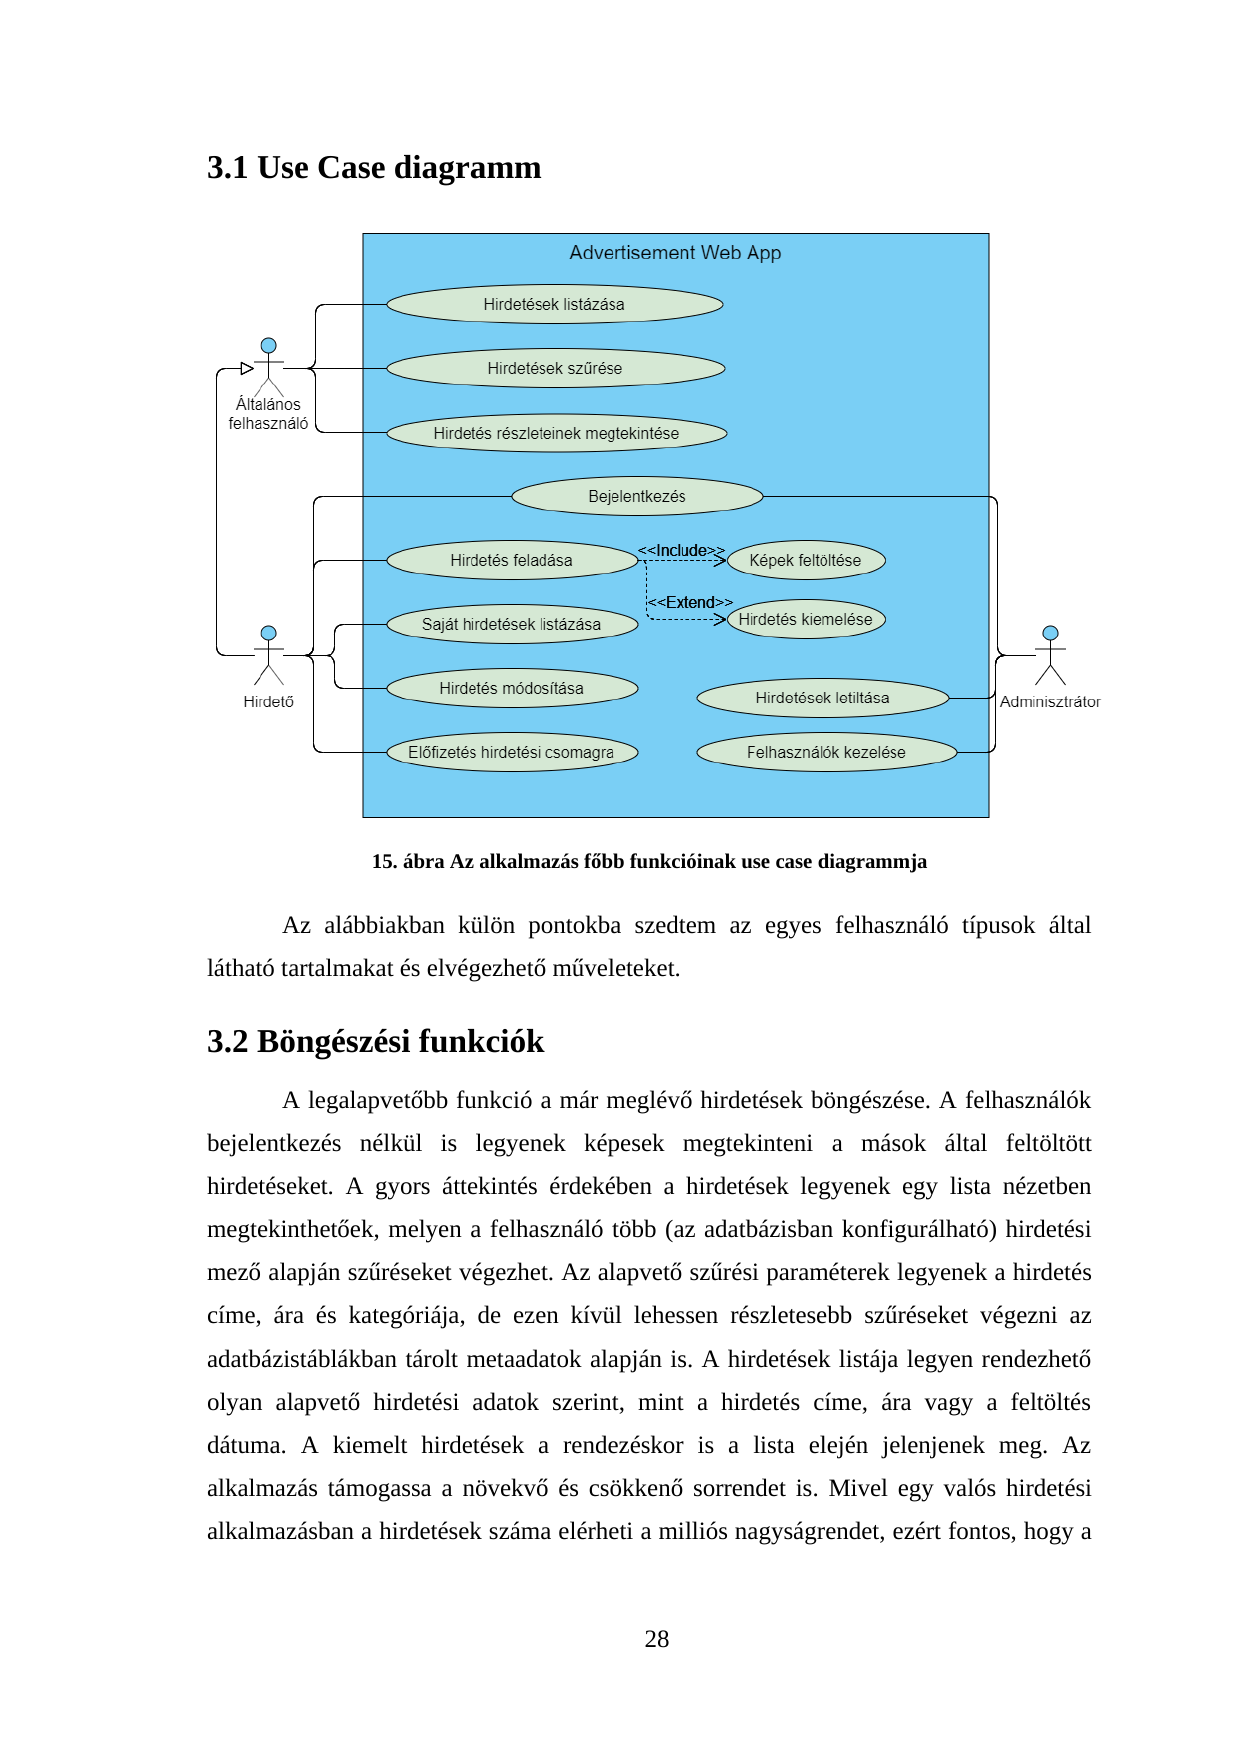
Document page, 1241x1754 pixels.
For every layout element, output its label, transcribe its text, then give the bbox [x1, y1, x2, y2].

subtitle Use Case diagramm [207, 148, 1092, 186]
subtitle Böngészési funkciók [207, 1021, 1092, 1059]
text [207, 1085, 1092, 1545]
text Az alábbiakban külön pontokba szedtem az egyes felhasználó típusok által látható tartalmakat és elvégezhető műveleteket. [207, 910, 1092, 982]
picture [206, 230, 1103, 824]
